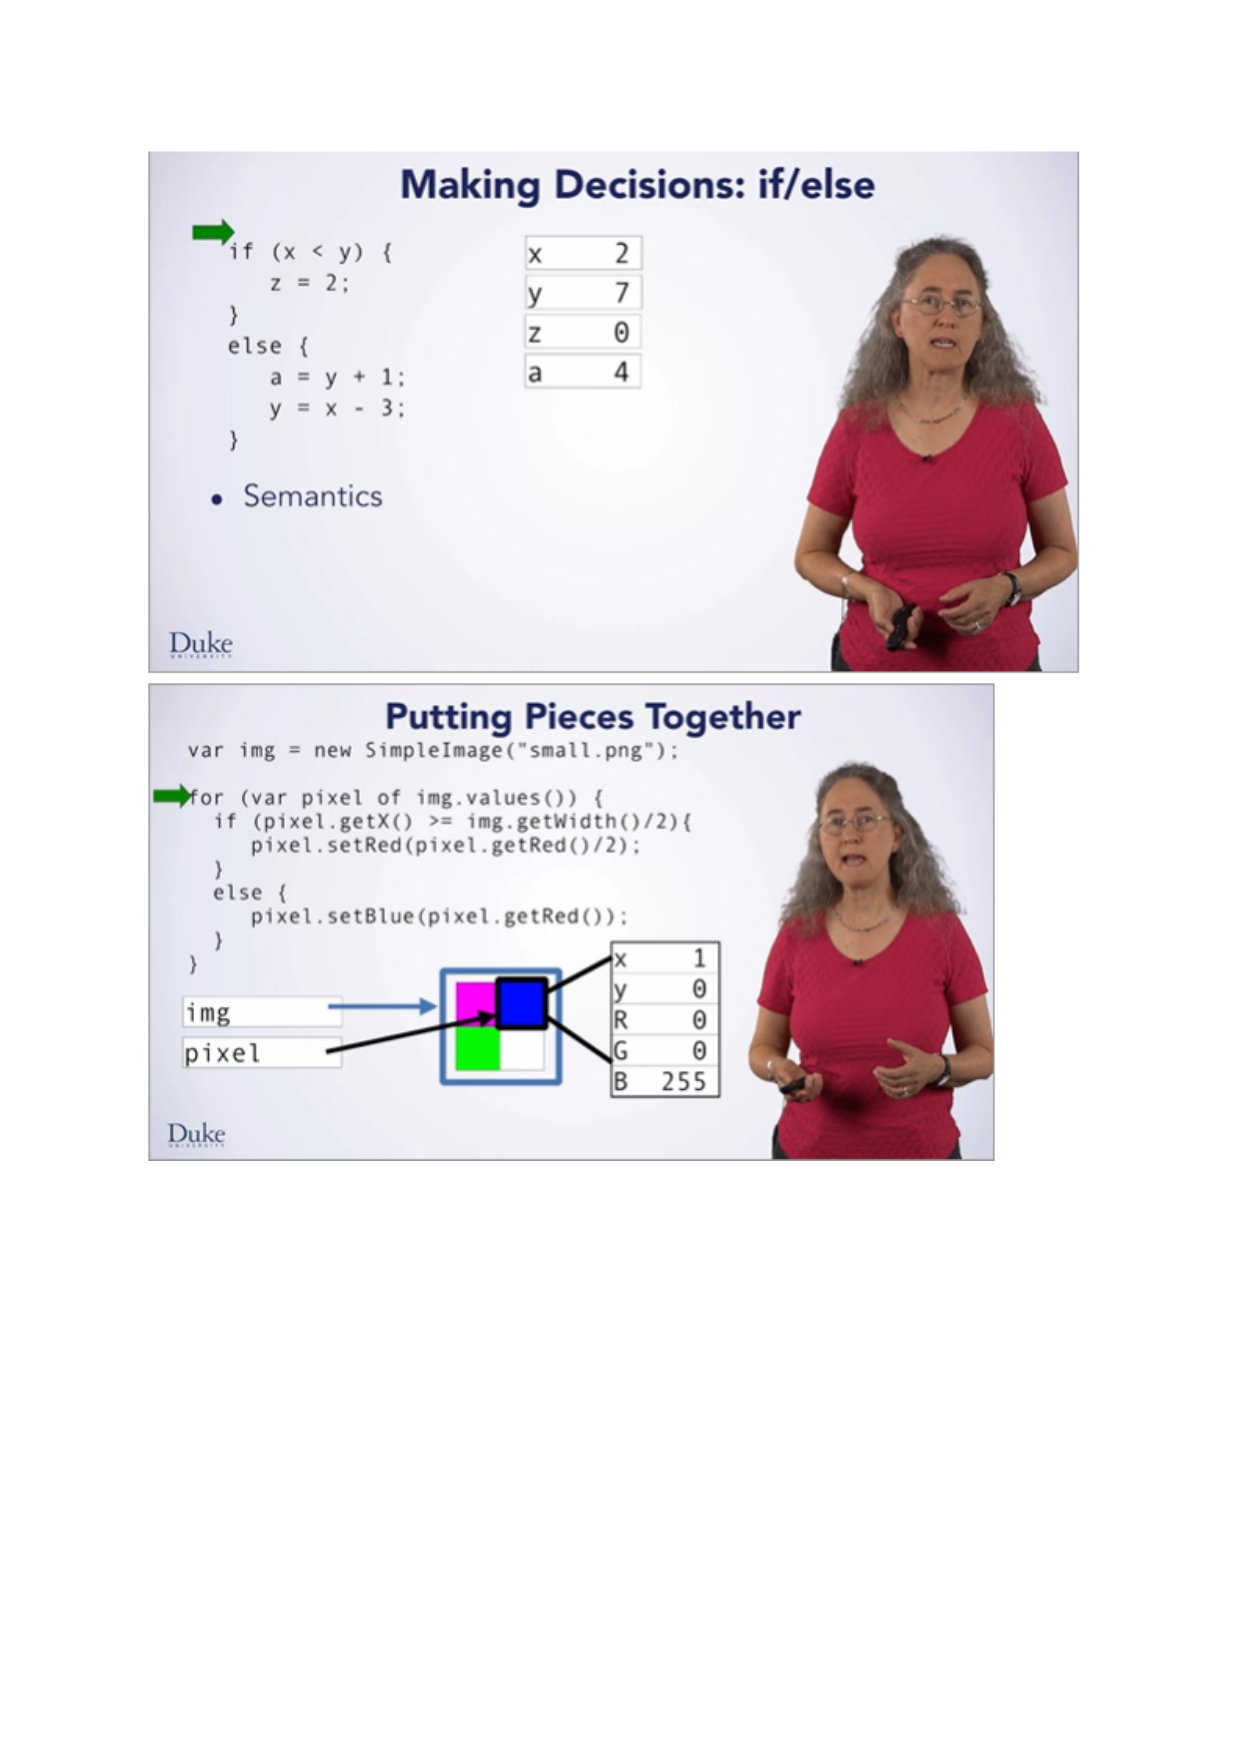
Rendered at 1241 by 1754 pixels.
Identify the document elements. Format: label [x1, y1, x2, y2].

picture [147, 682, 995, 1161]
picture [147, 147, 1084, 681]
